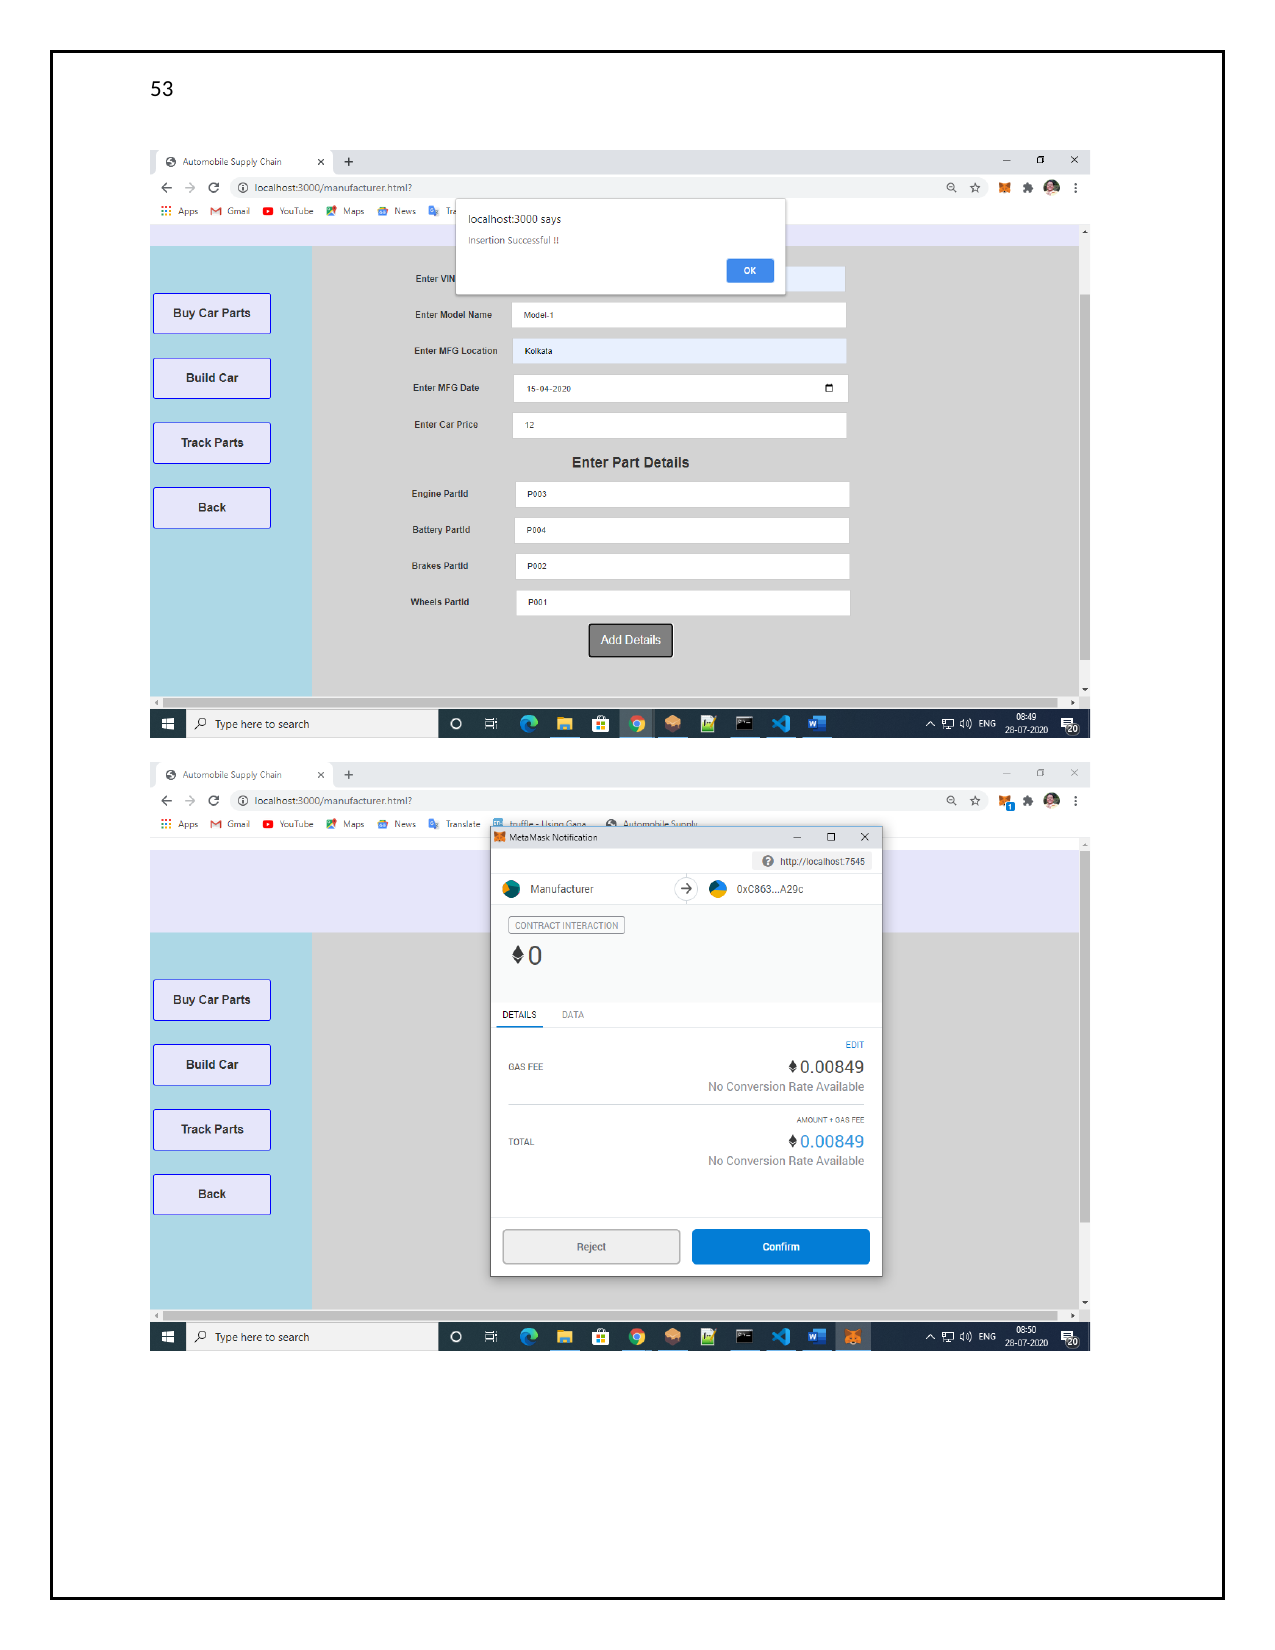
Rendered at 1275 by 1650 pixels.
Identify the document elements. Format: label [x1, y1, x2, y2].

picture [150, 150, 1091, 738]
picture [150, 762, 1091, 1351]
